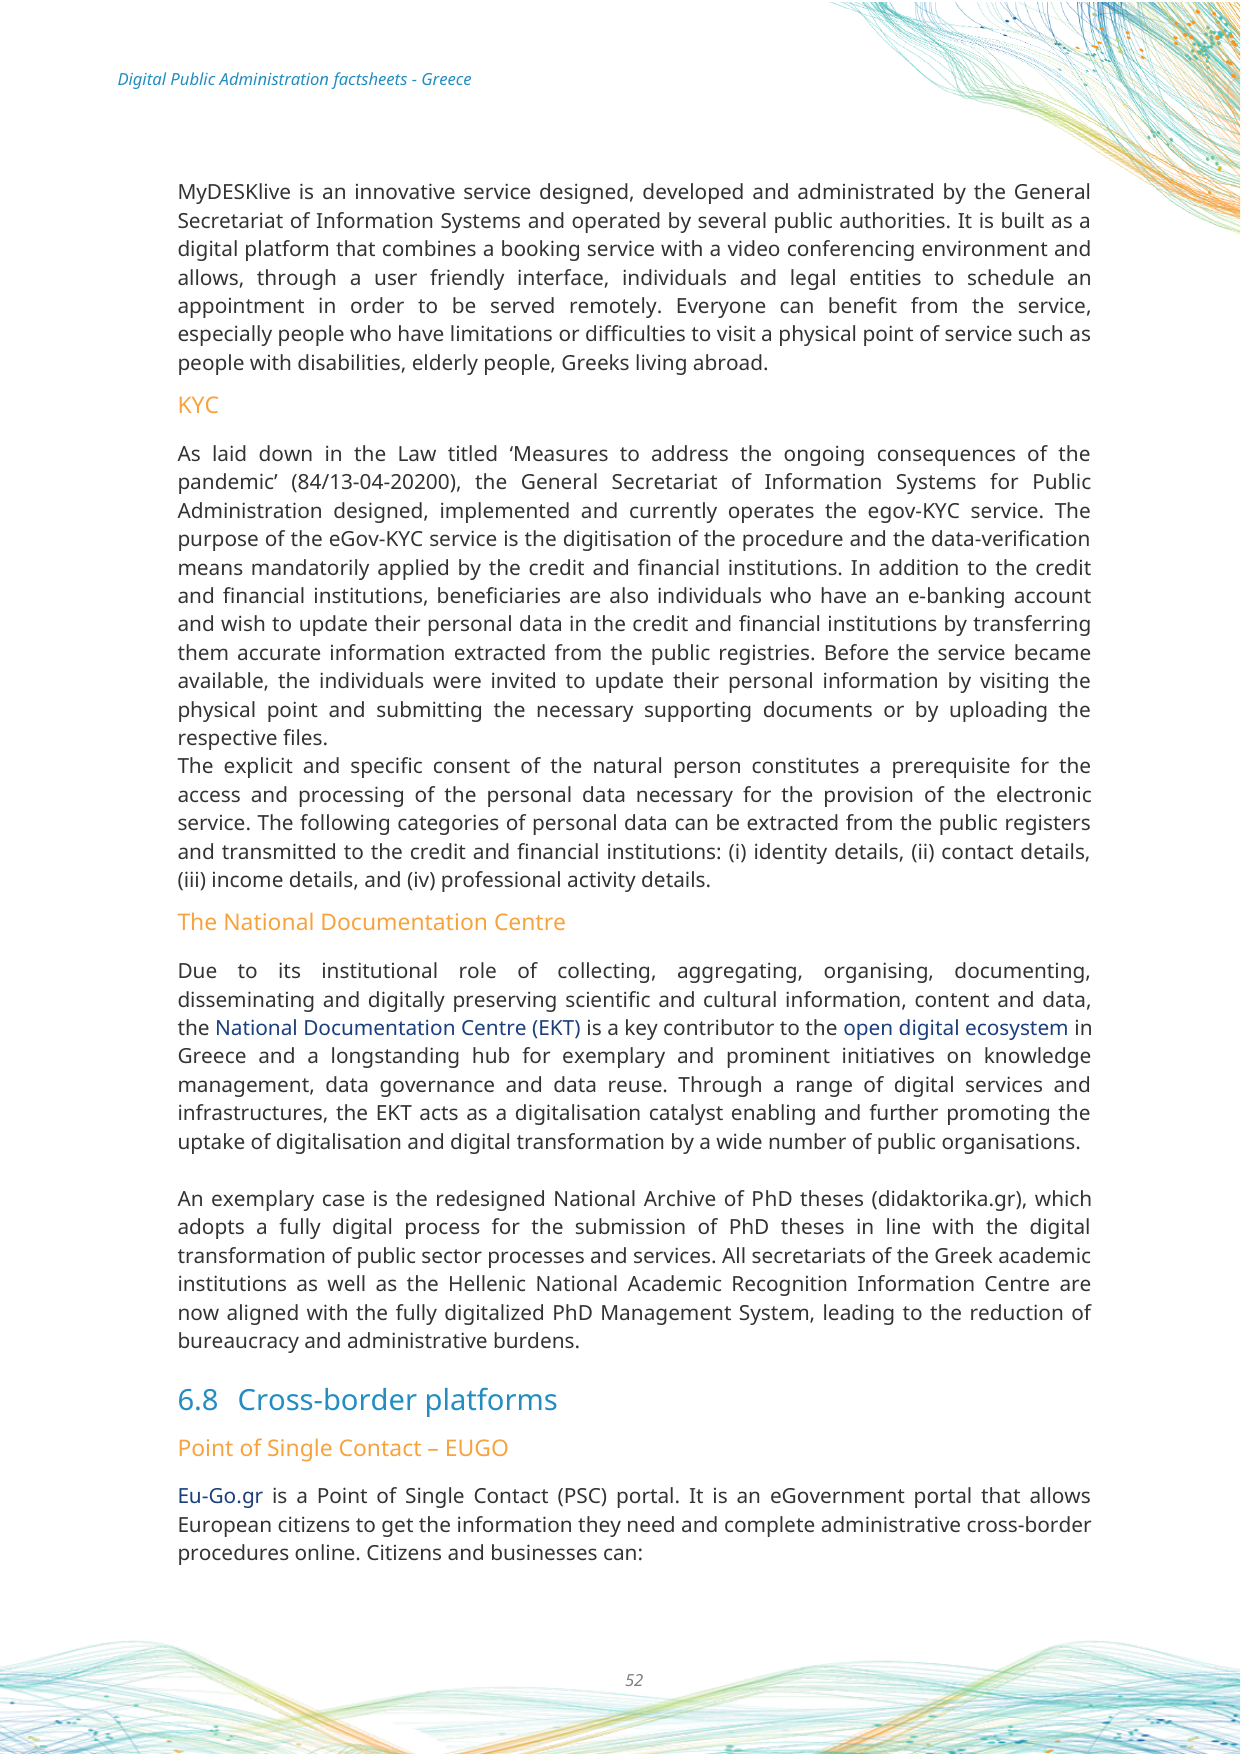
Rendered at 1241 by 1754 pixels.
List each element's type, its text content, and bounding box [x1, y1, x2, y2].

picture [0, 1617, 1241, 1754]
text As laid down in the Law titled ‘Measures to address the ongoing consequences of the pandemic’ (84/13-04-20200), the General Secretariat of Information Systems for Public Administration designed, implemented and currently operates the egov-KYC service. The purpose of the eGov-KYC service is the digitisation of the procedure and the data-verification means mandatorily applied by the credit and financial institutions. In addition to the credit and financial institutions, beneficiaries are also individuals who have an e-banking account and wish to update their personal data in the credit and financial institutions by transferring them accurate information extracted from the public registries. Before the service became available, the individuals were invited to update their personal information by visiting the physical point and submitting the necessary supporting documents or by uploading the respective files. [177, 439, 1092, 752]
text The explicit and specific consent of the natural person constitutes a prerequisite for the access and processing of the personal data necessary for the provision of the electronic service. The following categories of personal data can be extracted from the public registers and transmitted to the credit and financial institutions: (i) identity details, (ii) contact details, (iii) income details, and (iv) professional activity details. [177, 752, 1092, 894]
text An exemplary case is the redesigned National Archive of PhD theses (didaktorika.gr), which adopts a fully digital process for the submission of PhD theses in line with the digital transformation of public sector processes and services. All secretariats of the Greek academic institutions as well as the Hellenic National Academic Recognition Information Centre are now aligned with the fully digitalized PhD Management System, leading to the reduction of bureaucracy and administrative burdens. [177, 1184, 1092, 1354]
subtitle Point of Single Contact – EUGO [177, 1432, 1092, 1463]
text Eu-Go.gr is a Point of Single Contact (PSC) portal. It is an eGovernment portal that allows European citizens to get the information they need and complete administrative cross-border procedures online. Citizens and businesses can: [177, 1482, 1092, 1567]
text Due to its institutional role of collecting, aggregating, organising, documenting, disseminating and digitally preserving scientific and cultural information, content and data, the National Documentation Centre (EKT) is a key contributor to the open digital ecosystem in Greece and a longstanding hub for exemplary and prominent initiatives on knowledge management, data governance and data reuse. Through a range of digital services and infrastructures, the EKT acts as a digitalisation catalyst enabling and further promoting the uptake of digitalisation and digital transformation by a wide number of public organisations. [177, 956, 1092, 1155]
text MyDESKlive is an innovative service designed, developed and administrated by the General Secretariat of Information Systems and operated by several public authorities. It is built as a digital platform that combines a booking service with a video conferencing environment and allows, through a user friendly interface, individuals and legal entities to schedule an appointment in order to be served remotely. Everyone can benefit from the service, especially people who have limitations or difficulties to visit a physical point of service such as people with disabilities, elderly people, Greeks living abroad. [177, 177, 1092, 376]
subtitle The National Documentation Centre [177, 906, 1092, 938]
subtitle Cross-border platforms [177, 1379, 1092, 1419]
picture [816, 2, 1241, 252]
subtitle KYC [177, 389, 1092, 420]
